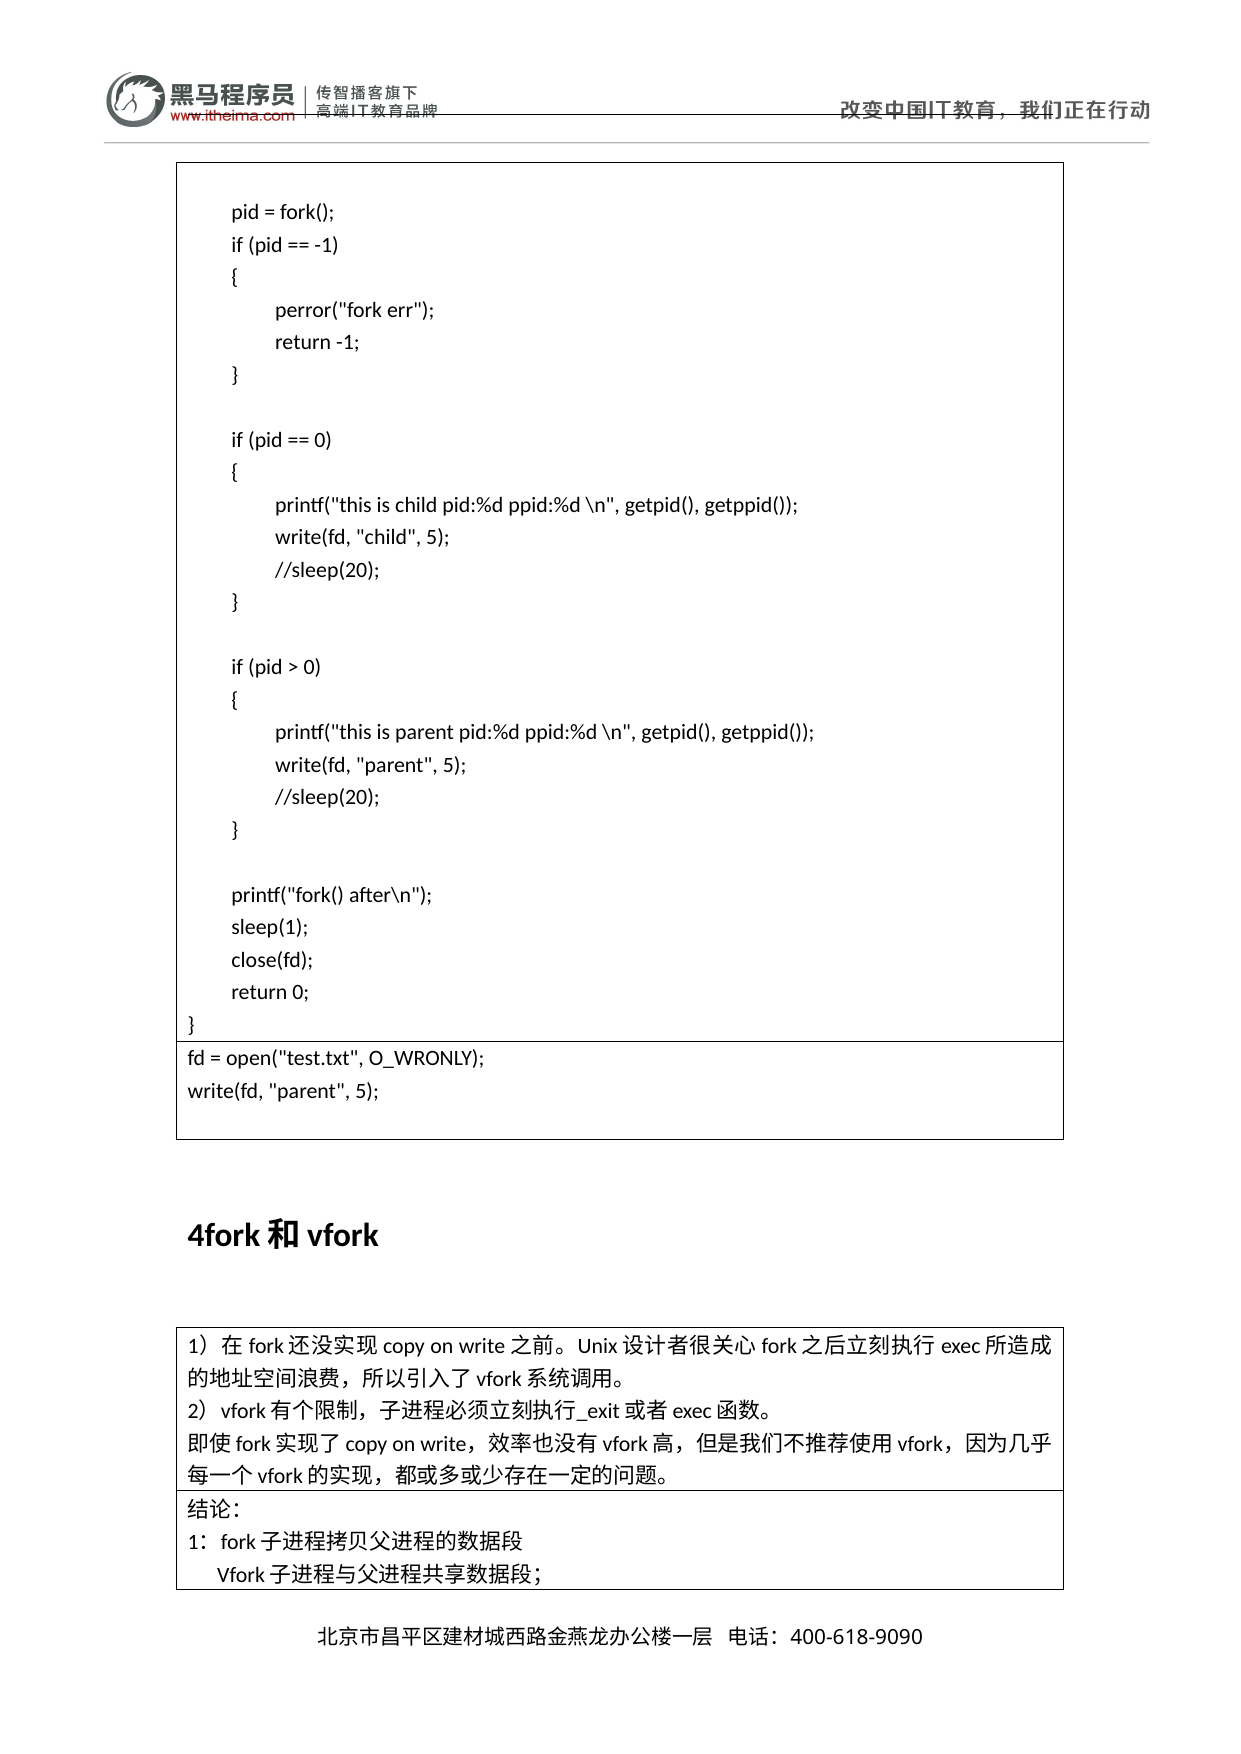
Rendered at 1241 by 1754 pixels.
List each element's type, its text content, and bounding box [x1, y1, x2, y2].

table_header 1）在fork还没实现copy on write之前。Unix设计者很关心fork之后立刻执行exec所造成的地址空间浪费，所以引入了vfork系统调用。 2）vfork有个限制，子进程必须立刻执行_exit或者exec函数。 即使fork实现了copy on write，效率也没有vfork高，但是我们不推荐使用vfork，因为几乎每一个vfork的实现，都或多或少存在一定的问题。 [177, 1328, 1063, 1490]
table_cell 结论： 1：fork子进程拷贝父进程的数据段 Vfork子进程与父进程共享数据段； 2：fork父、子进程的执行次序不确定 Vfork：子进程先运行，父进程后运行； [177, 1491, 1063, 1589]
subtitle 4fork和vfork [187, 1200, 1053, 1265]
picture [0, 1, 1241, 151]
table_cell fd = open("test.txt", O_WRONLY); write(fd, "parent", 5); [177, 1042, 1063, 1139]
